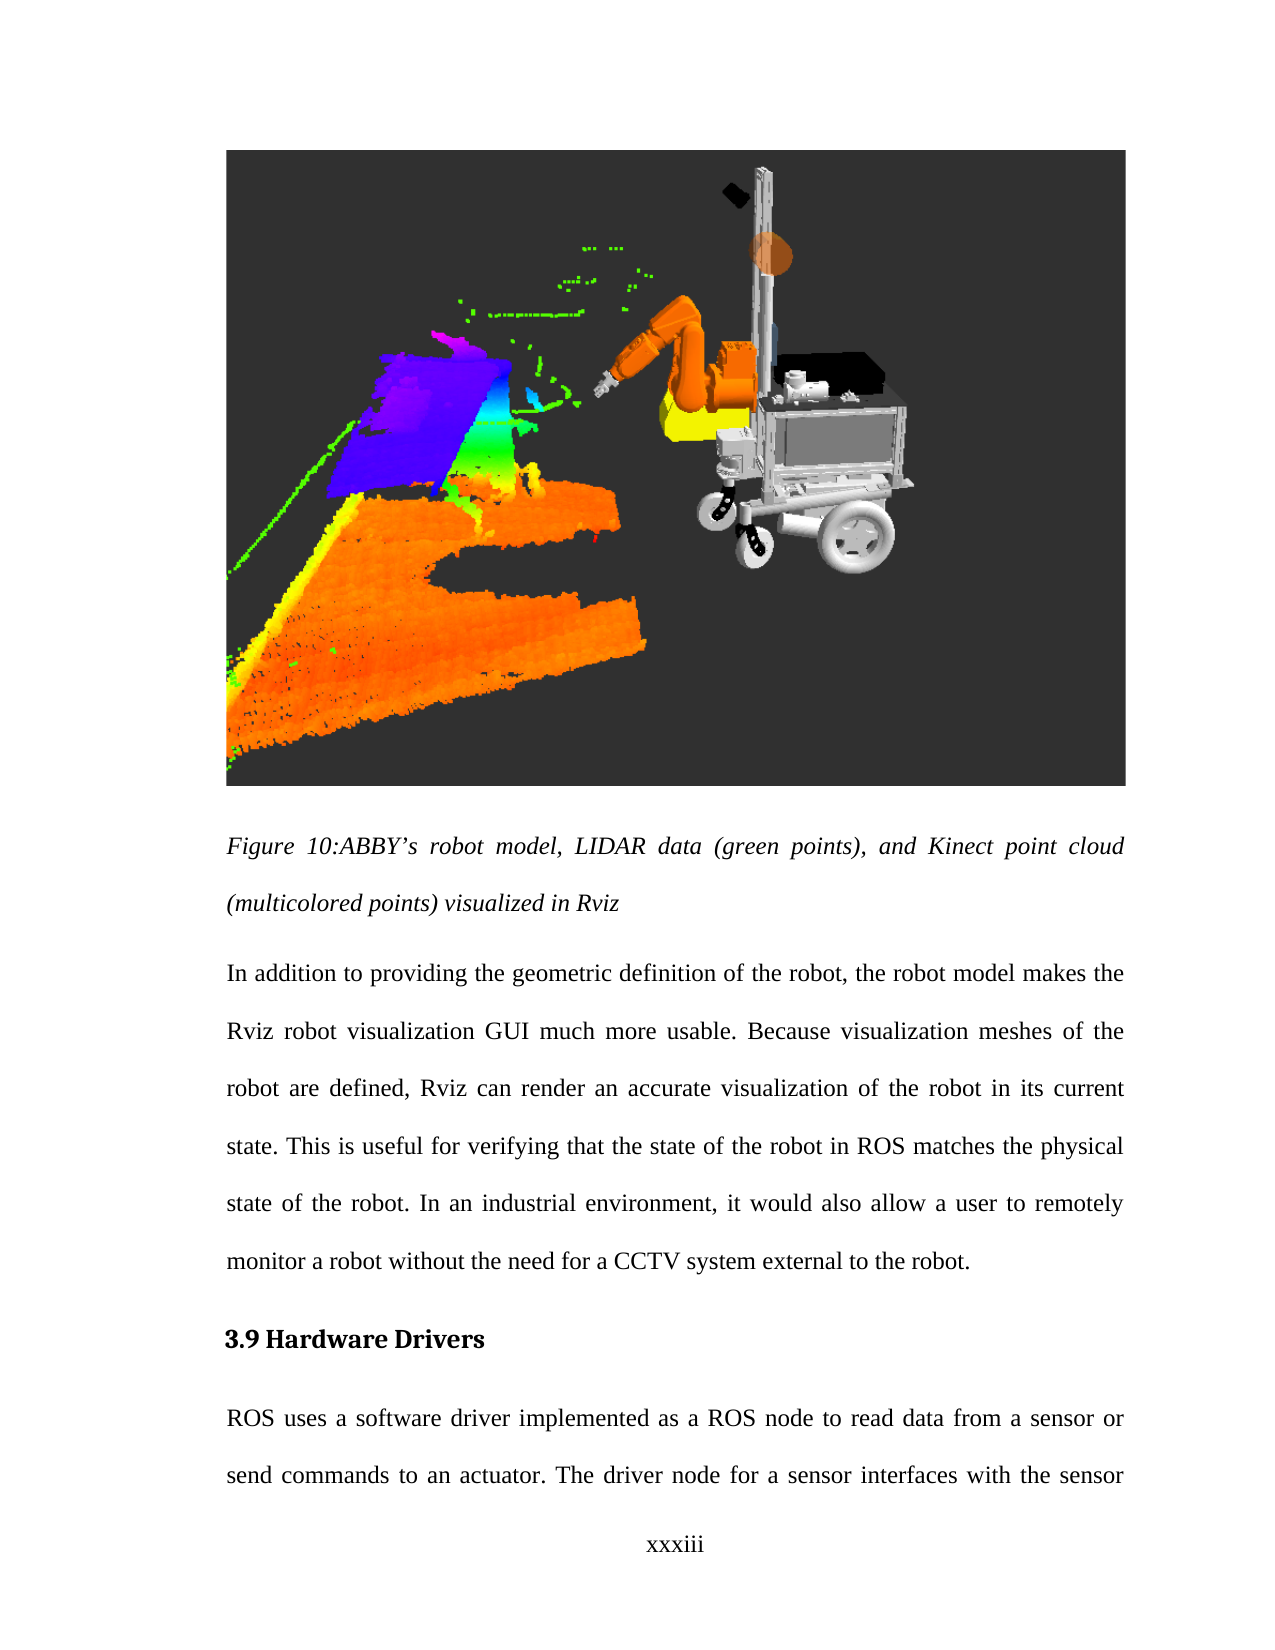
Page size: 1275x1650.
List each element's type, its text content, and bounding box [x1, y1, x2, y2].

text In addition to providing the geometric definition of the robot, the robot model makes the Rviz robot visualization GUI much more usable. Because visualization meshes of the robot are defined, Rviz can render an accurate visualization of the robot in its current state. This is useful for verifying that the state of the robot in ROS matches the physical state of the robot. In an industrial environment, it would also allow a user to remotely monitor a robot without the need for a CCTV system external to the robot. [226, 958, 1125, 1274]
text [226, 1403, 1125, 1489]
picture [226, 150, 1126, 786]
text Figure 10:ABBY’s robot model, LIDAR data (green points), and Kinect point cloud (multicolored points) visualized in Rviz [226, 831, 1125, 917]
subtitle Hardware Drivers [225, 1324, 1125, 1355]
